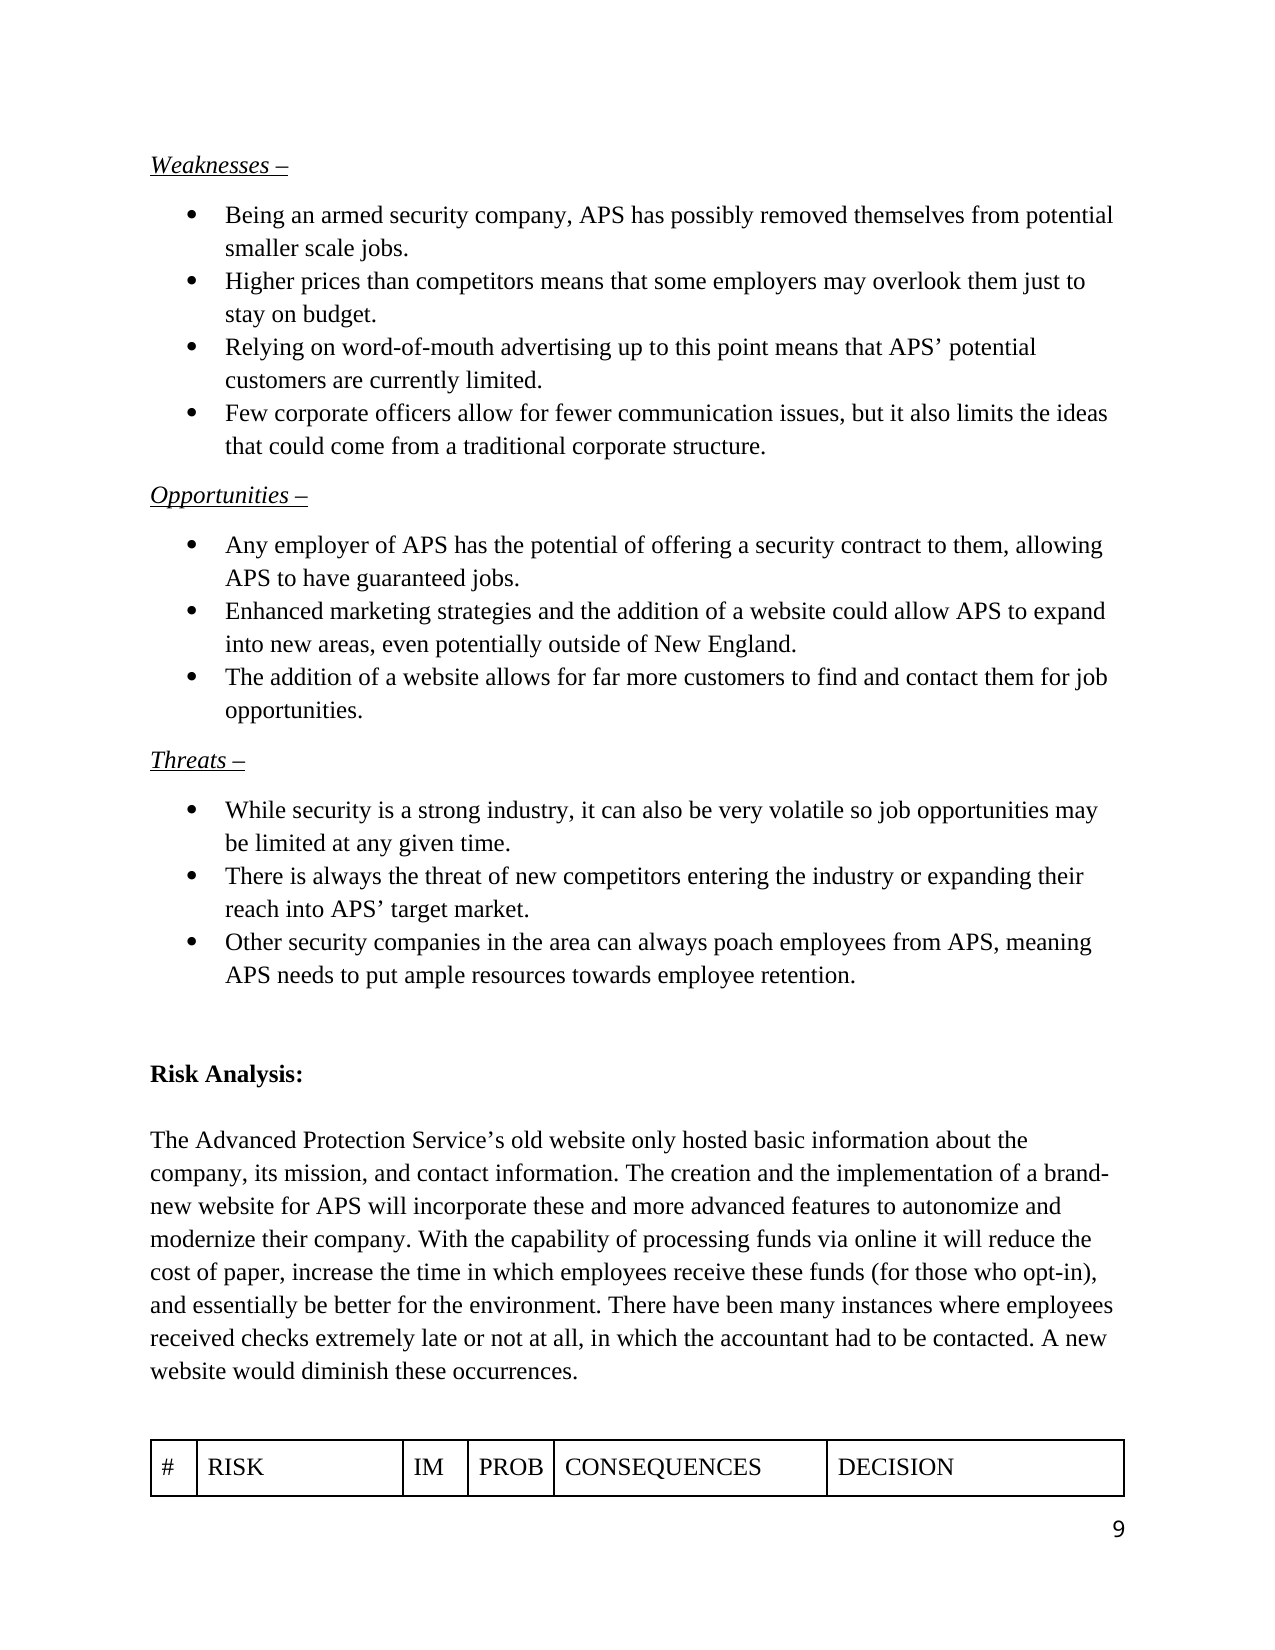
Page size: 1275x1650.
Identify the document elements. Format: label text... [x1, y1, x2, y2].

table_header RISK [198, 1441, 402, 1494]
list There is always the threat of new competitors entering the industry or expanding their reach into APS’ target market. [187, 861, 1125, 922]
list Being an armed security company, APS has possibly removed themselves from potential smaller scale jobs. [187, 200, 1125, 261]
table_header CONSEQUENCES [555, 1441, 826, 1494]
text Risk Analysis: [150, 1059, 1125, 1088]
text Weaknesses – [150, 150, 1125, 179]
table_header IMP [404, 1441, 467, 1494]
list Higher prices than competitors means that some employers may overlook them just to stay on budget. [187, 266, 1125, 327]
table_header DECISION [828, 1441, 1123, 1494]
table_header PROB [469, 1441, 553, 1494]
list While security is a strong industry, it can also be very volatile so job opportunities may be limited at any given time. [187, 795, 1125, 856]
text Threats – [150, 745, 1125, 774]
list Relying on word-of-mouth advertising up to this point means that APS’ potential customers are currently limited. [187, 332, 1125, 393]
list Enhanced marketing strategies and the addition of a website could allow APS to expand into new areas, even potentially outside of New England. [187, 596, 1125, 658]
text Opportunities – [150, 481, 1125, 509]
list Few corporate officers allow for fewer communication issues, but it also limits the ideas that could come from a traditional corporate structure. [187, 398, 1125, 459]
text The Advanced Protection Service’s old website only hosted basic information about the company, its mission, and contact information. The creation and the implementation of a brand-new website for APS will incorporate these and more advanced features to autonomize and modernize their company. With the capability of processing funds via online it will reduce the cost of paper, increase the time in which employees receive these funds (for those who opt-in), and essentially be better for the environment. There have been many instances where employees received checks extremely late or not at all, in which the accountant had to be contacted. A new website would diminish these occurrences. [150, 1125, 1125, 1385]
list Other security companies in the area can always poach employees from APS, meaning APS needs to put ample resources towards employee retention. [187, 927, 1125, 988]
list The addition of a website allows for far more customers to find and contact them for job opportunities. [187, 662, 1125, 724]
table_header # [152, 1441, 196, 1494]
list Any employer of APS has the potential of offering a security contract to them, allowing APS to have guaranteed jobs. [187, 530, 1125, 592]
